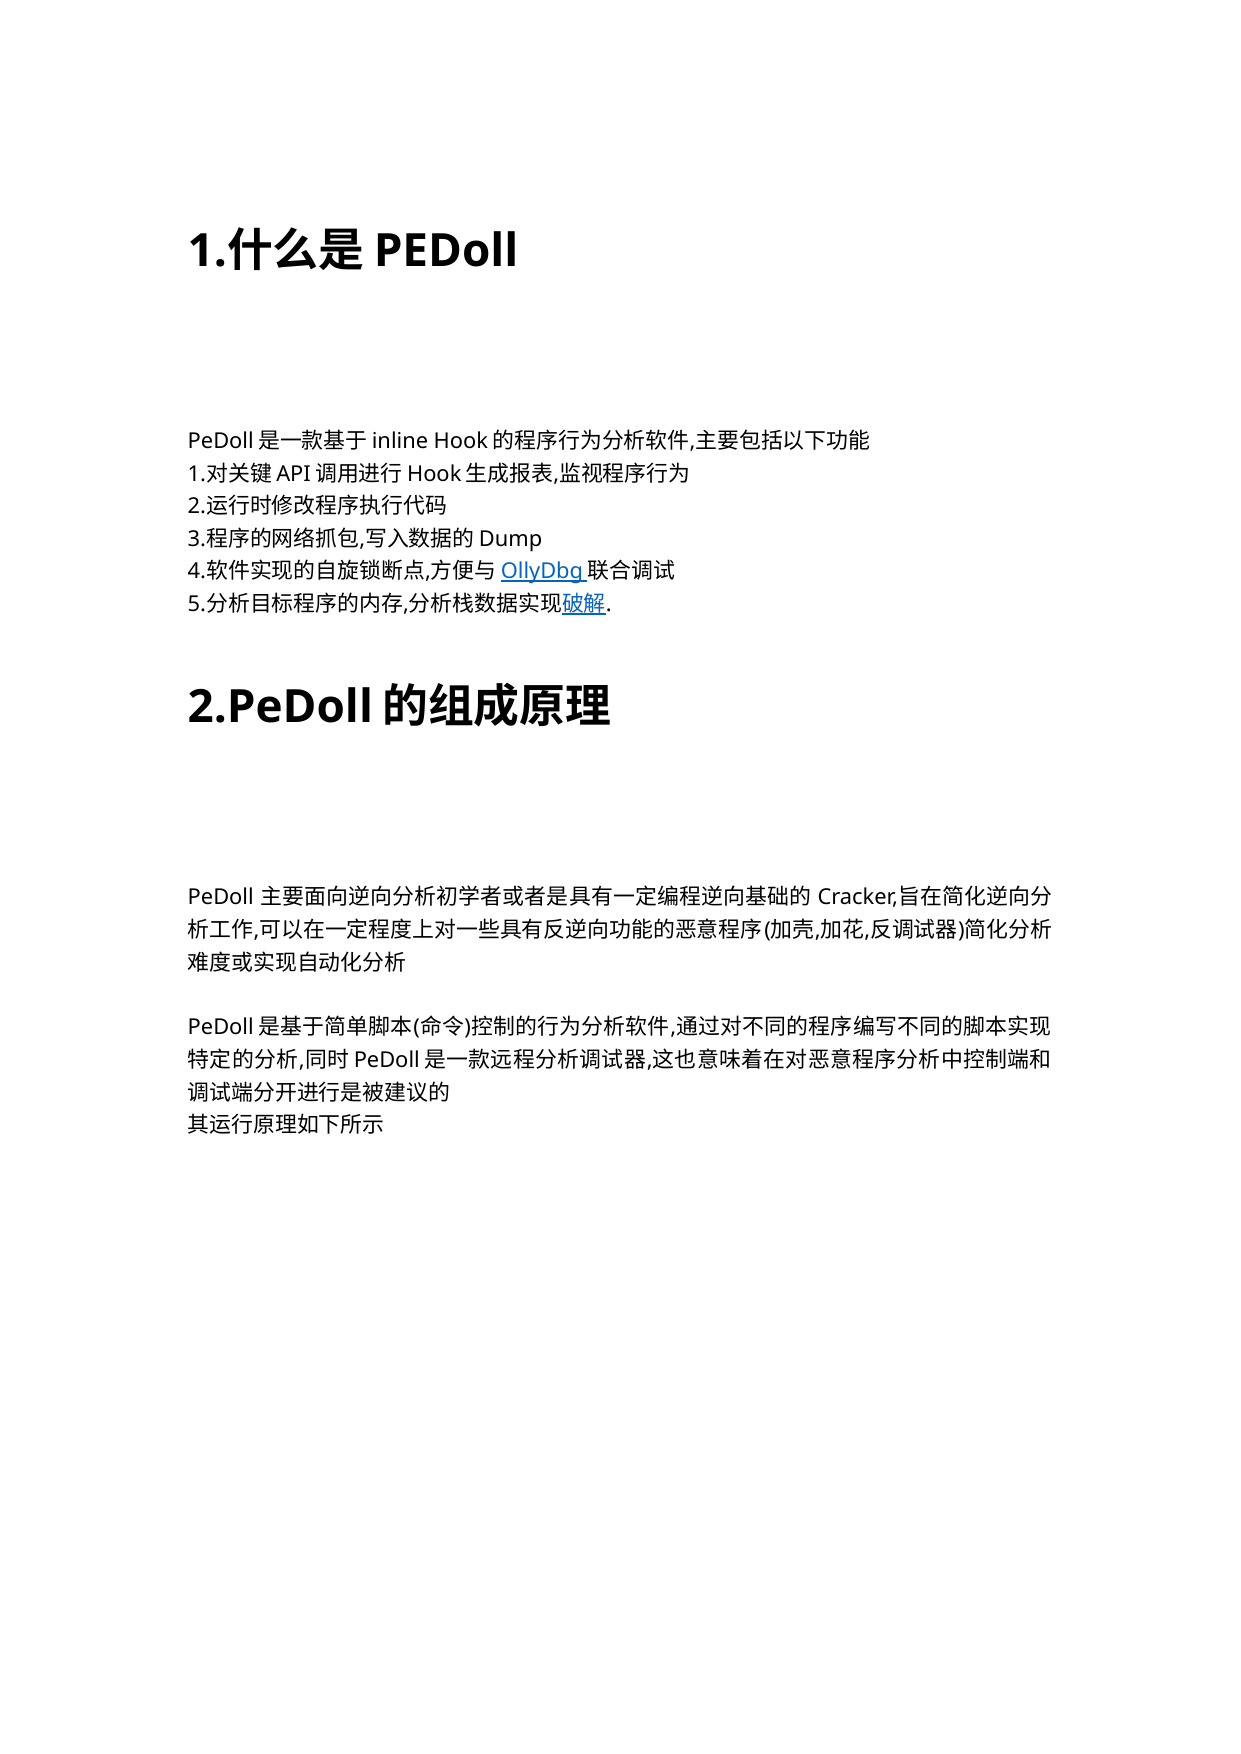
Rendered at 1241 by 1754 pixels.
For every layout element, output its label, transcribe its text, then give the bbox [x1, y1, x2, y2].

text 1.对关键API调用进行Hook生成报表,监视程序行为 [187, 456, 1053, 488]
text 其运行原理如下所示 [187, 1107, 1053, 1139]
text 2.运行时修改程序执行代码 [187, 488, 1053, 521]
text PeDoll 主要面向逆向分析初学者或者是具有一定编程逆向基础的Cracker,旨在简化逆向分析工作,可以在一定程度上对一些具有反逆向功能的恶意程序(加壳,加花,反调试器)简化分析难度或实现自动化分析 [187, 879, 1053, 977]
text PeDoll是一款基于inline Hook的程序行为分析软件,主要包括以下功能 [187, 423, 1053, 456]
subtitle 2.PeDoll的组成原理 [187, 653, 1053, 751]
text 4.软件实现的自旋锁断点,方便与OllyDbg联合调试 [187, 553, 1053, 586]
text 5.分析目标程序的内存,分析栈数据实现破解. [187, 586, 1053, 618]
text PeDoll是基于简单脚本(命令)控制的行为分析软件,通过对不同的程序编写不同的脚本实现特定的分析,同时PeDoll是一款远程分析调试器,这也意味着在对恶意程序分析中控制端和调试端分开进行是被建议的 [187, 1009, 1053, 1107]
subtitle 1.什么是PEDoll [187, 197, 1053, 295]
text 3.程序的网络抓包,写入数据的Dump [187, 521, 1053, 553]
